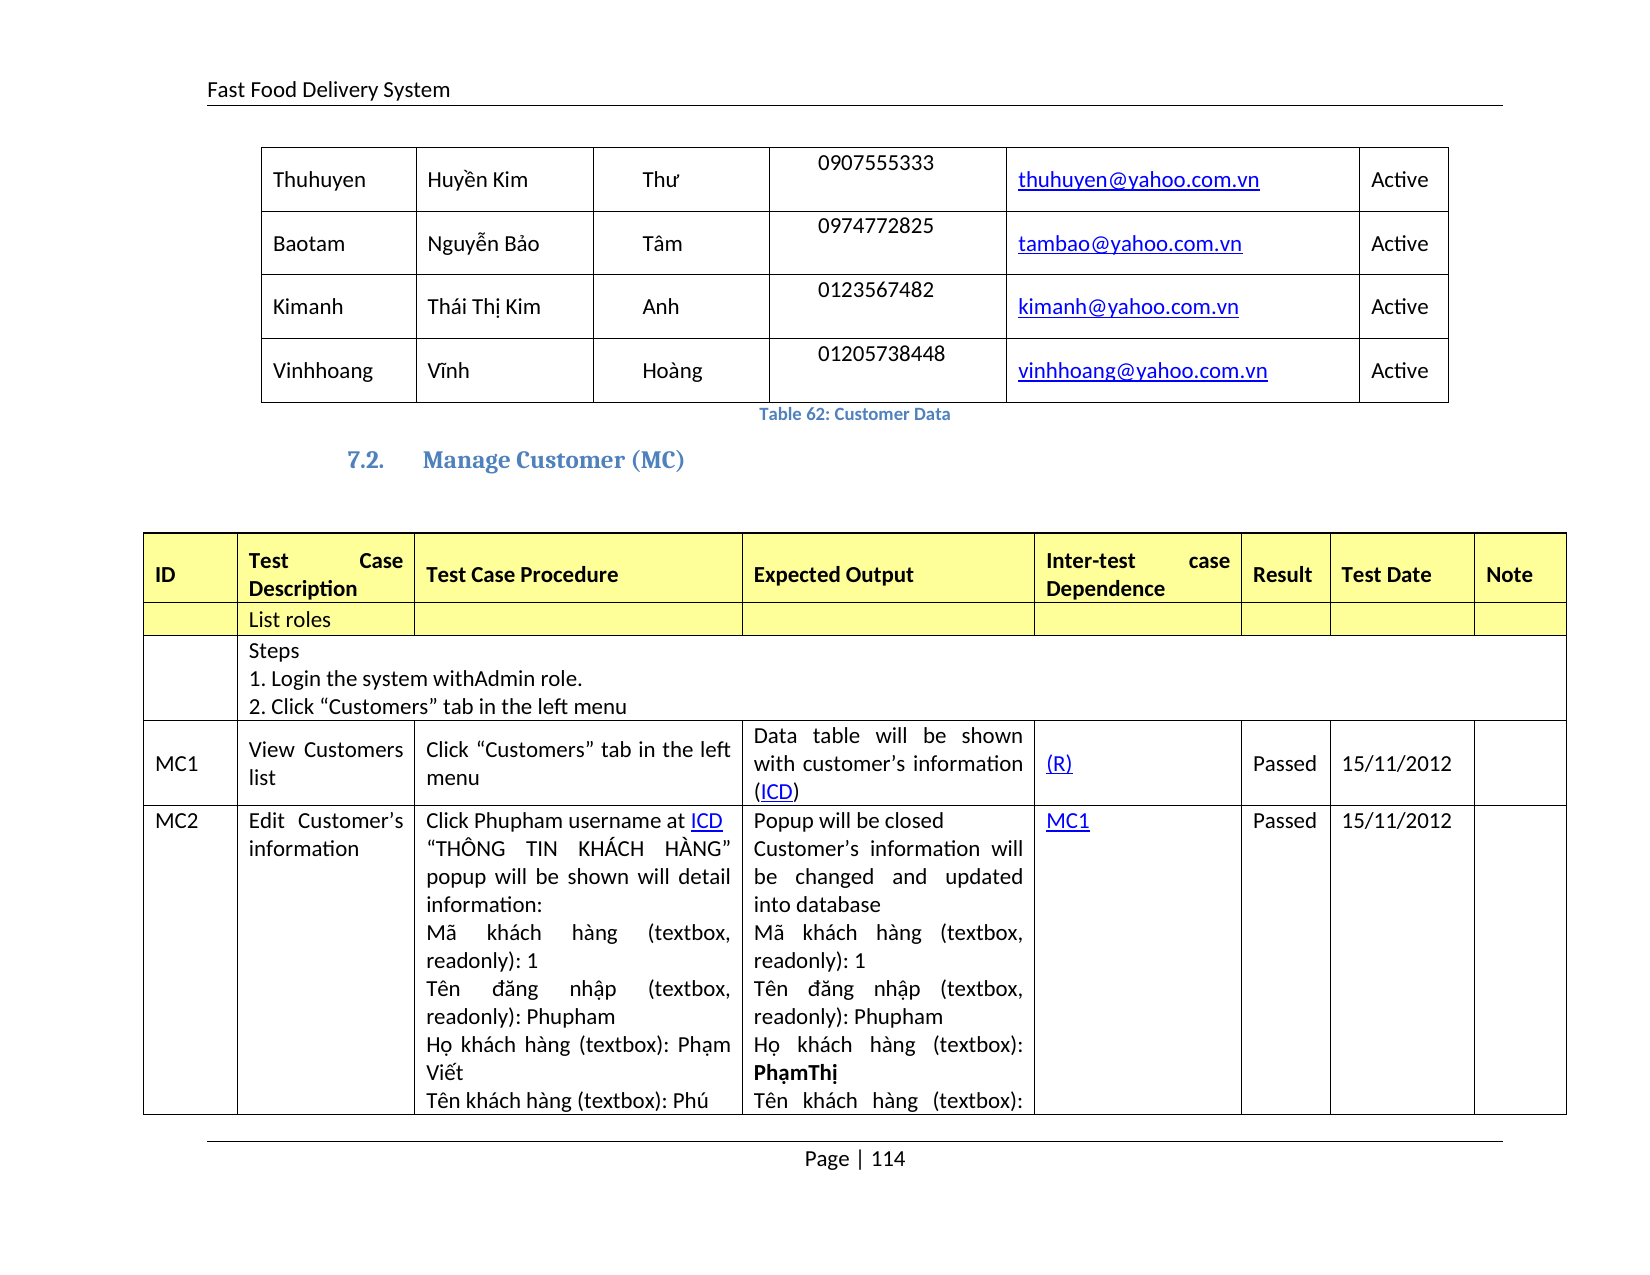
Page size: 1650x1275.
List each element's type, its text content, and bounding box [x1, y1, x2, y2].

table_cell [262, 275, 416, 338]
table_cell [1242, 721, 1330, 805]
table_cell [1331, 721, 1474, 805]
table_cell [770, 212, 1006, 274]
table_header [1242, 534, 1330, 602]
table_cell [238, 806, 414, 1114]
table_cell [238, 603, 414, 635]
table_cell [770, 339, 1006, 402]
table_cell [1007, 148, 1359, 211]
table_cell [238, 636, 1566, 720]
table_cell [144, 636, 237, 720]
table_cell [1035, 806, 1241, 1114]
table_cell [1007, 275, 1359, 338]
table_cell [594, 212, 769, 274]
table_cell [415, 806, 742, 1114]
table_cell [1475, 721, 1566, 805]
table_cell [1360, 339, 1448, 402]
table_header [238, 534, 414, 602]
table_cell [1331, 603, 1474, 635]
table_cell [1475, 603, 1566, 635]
subtitle Manage Customer (MC) [348, 446, 1503, 475]
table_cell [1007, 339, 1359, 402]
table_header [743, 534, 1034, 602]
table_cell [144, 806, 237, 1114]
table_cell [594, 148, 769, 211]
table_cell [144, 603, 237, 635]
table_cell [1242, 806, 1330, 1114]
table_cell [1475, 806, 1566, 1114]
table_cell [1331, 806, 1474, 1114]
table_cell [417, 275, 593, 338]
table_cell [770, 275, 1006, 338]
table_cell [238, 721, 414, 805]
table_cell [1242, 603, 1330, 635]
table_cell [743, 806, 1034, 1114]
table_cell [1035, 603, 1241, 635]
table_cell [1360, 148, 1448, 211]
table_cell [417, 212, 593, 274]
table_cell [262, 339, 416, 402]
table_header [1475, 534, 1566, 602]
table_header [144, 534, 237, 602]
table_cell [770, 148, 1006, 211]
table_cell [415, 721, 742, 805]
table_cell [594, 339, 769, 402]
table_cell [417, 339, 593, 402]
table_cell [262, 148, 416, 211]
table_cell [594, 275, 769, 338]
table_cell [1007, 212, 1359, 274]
text Table 62: Customer Data [207, 403, 1503, 426]
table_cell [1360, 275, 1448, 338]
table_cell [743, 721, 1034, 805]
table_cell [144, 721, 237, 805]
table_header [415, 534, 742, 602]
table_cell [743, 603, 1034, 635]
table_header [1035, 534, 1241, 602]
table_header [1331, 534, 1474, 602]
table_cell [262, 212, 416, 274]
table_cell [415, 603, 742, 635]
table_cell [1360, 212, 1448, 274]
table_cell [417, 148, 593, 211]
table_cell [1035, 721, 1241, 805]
